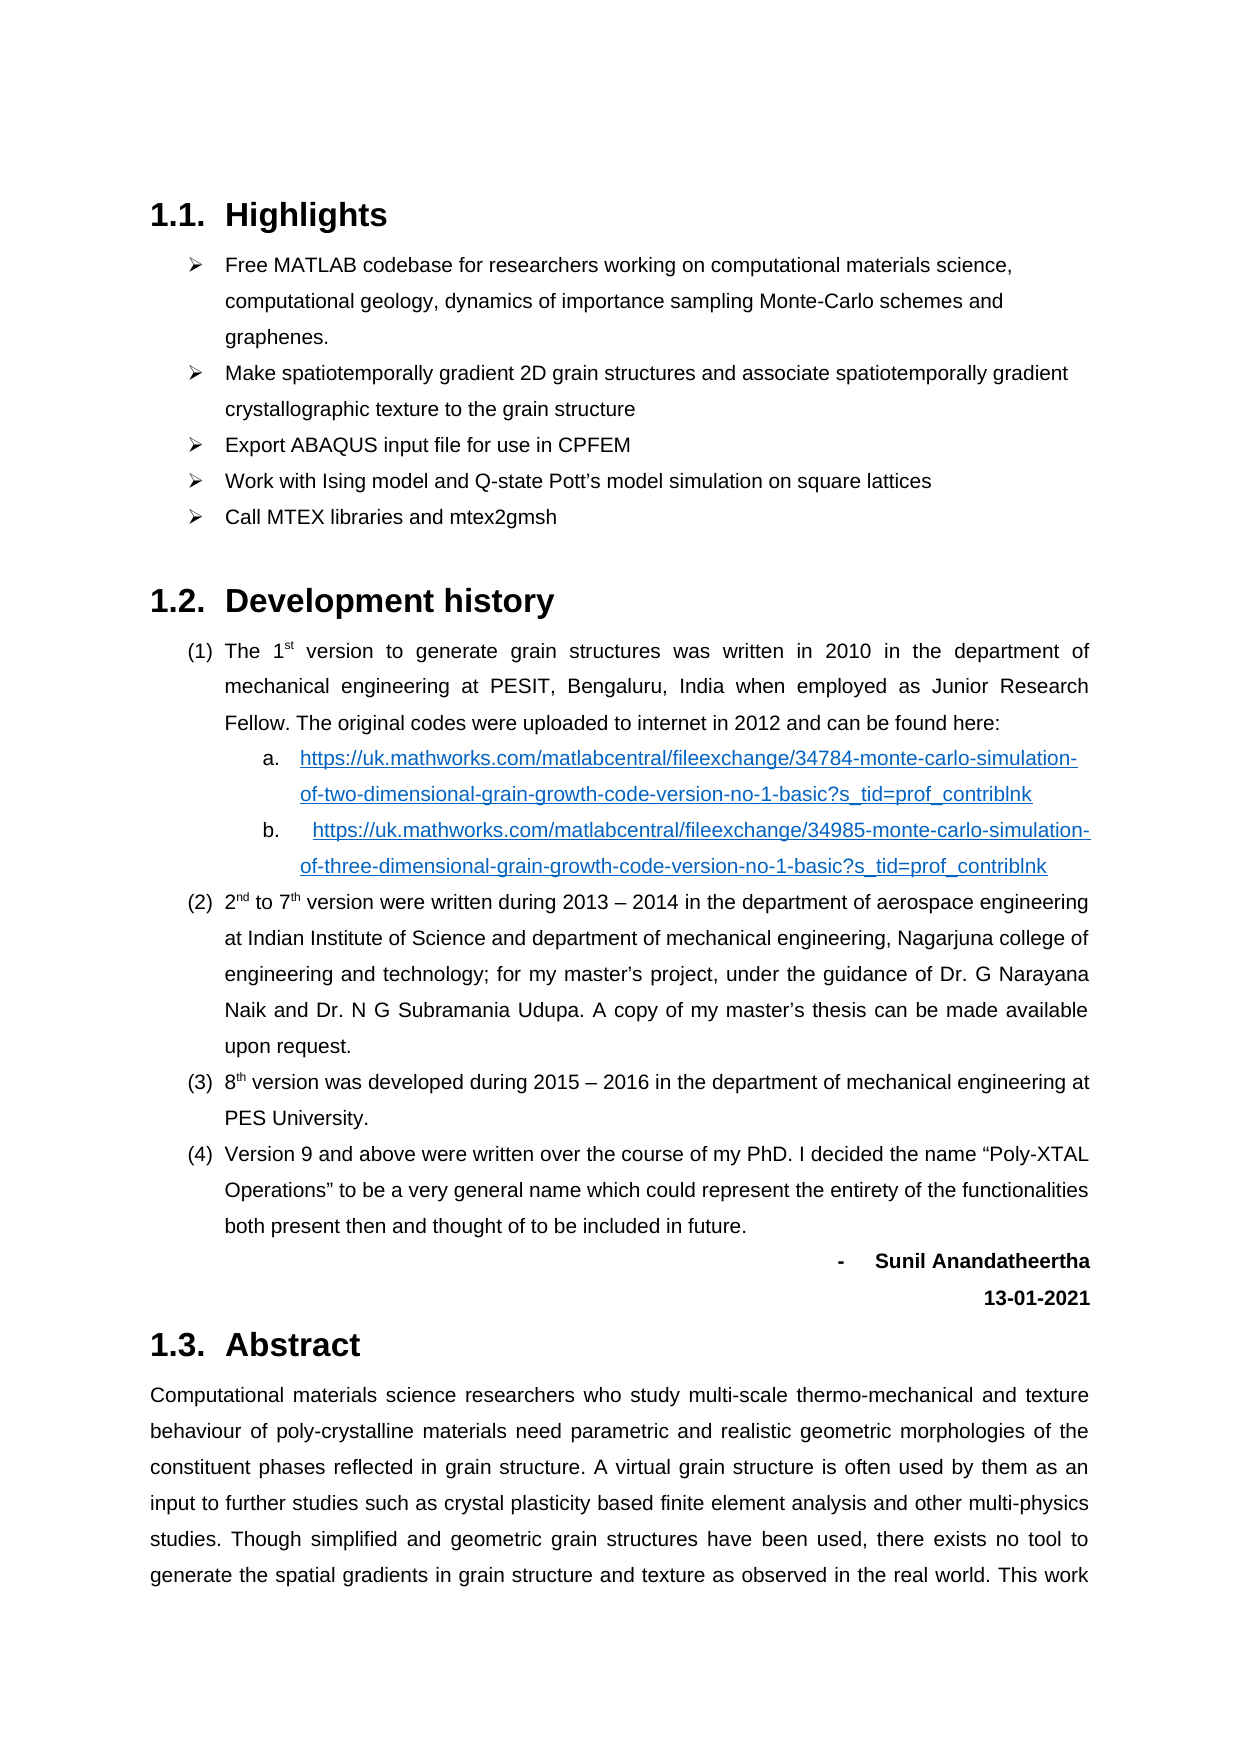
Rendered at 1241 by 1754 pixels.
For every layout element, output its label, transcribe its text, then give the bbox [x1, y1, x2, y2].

list Version 9 and above were written over the course of my PhD. I decided the name “Poly-XTAL Operations” to be a very general name which could represent the entirety of the functionalities both present then and thought of to be included in future. [187, 1142, 1090, 1237]
list Free MATLAB codebase for researchers working on computational materials science, computational geology, dynamics of importance sampling Monte-Carlo schemes and graphenes. [187, 253, 1090, 349]
list https://uk.mathworks.com/matlabcentral/fileexchange/34784-monte-carlo-simulation-of-two-dimensional-grain-growth-code-version-no-1-basic?s_tid=prof_contriblnk [262, 746, 1090, 806]
subtitle Development history [150, 581, 1090, 619]
list 13-01-2021 [262, 1285, 1090, 1309]
list https://uk.mathworks.com/matlabcentral/fileexchange/34985-monte-carlo-simulation-of-three-dimensional-grain-growth-code-version-no-1-basic?s_tid=prof_contriblnk [262, 818, 1090, 878]
list 8th version was developed during 2015 – 2016 in the department of mechanical engineering at PES University. [187, 1070, 1090, 1129]
list 2nd to 7th version were written during 2013 – 2014 in the department of aerospace engineering at Indian Institute of Science and department of mechanical engineering, Nagarjuna college of engineering and technology; for my master’s project, under the guidance of Dr. G Narayana Naik and Dr. N G Subramania Udupa. A copy of my master’s thesis can be made available upon request. [187, 890, 1090, 1058]
list Call MTEX libraries and mtex2gmsh [187, 505, 1090, 529]
list The 1st version to generate grain structures was written in 2010 in the department of mechanical engineering at PESIT, Bengaluru, India when employed as Junior Research Fellow. The original codes were uploaded to internet in 2012 and can be found here: [187, 638, 1090, 734]
list Make spatiotemporally gradient 2D grain structures and associate spatiotemporally gradient crystallographic texture to the grain structure [187, 361, 1090, 421]
subtitle Highlights [150, 195, 1090, 233]
list Export ABAQUS input file for use in CPFEM [187, 433, 1090, 457]
list Sunil Anandatheertha [224, 1249, 1090, 1273]
subtitle Abstract [150, 1325, 1090, 1364]
list Work with Ising model and Q-state Pott’s model simulation on square lattices [187, 469, 1090, 493]
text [150, 1383, 1090, 1587]
